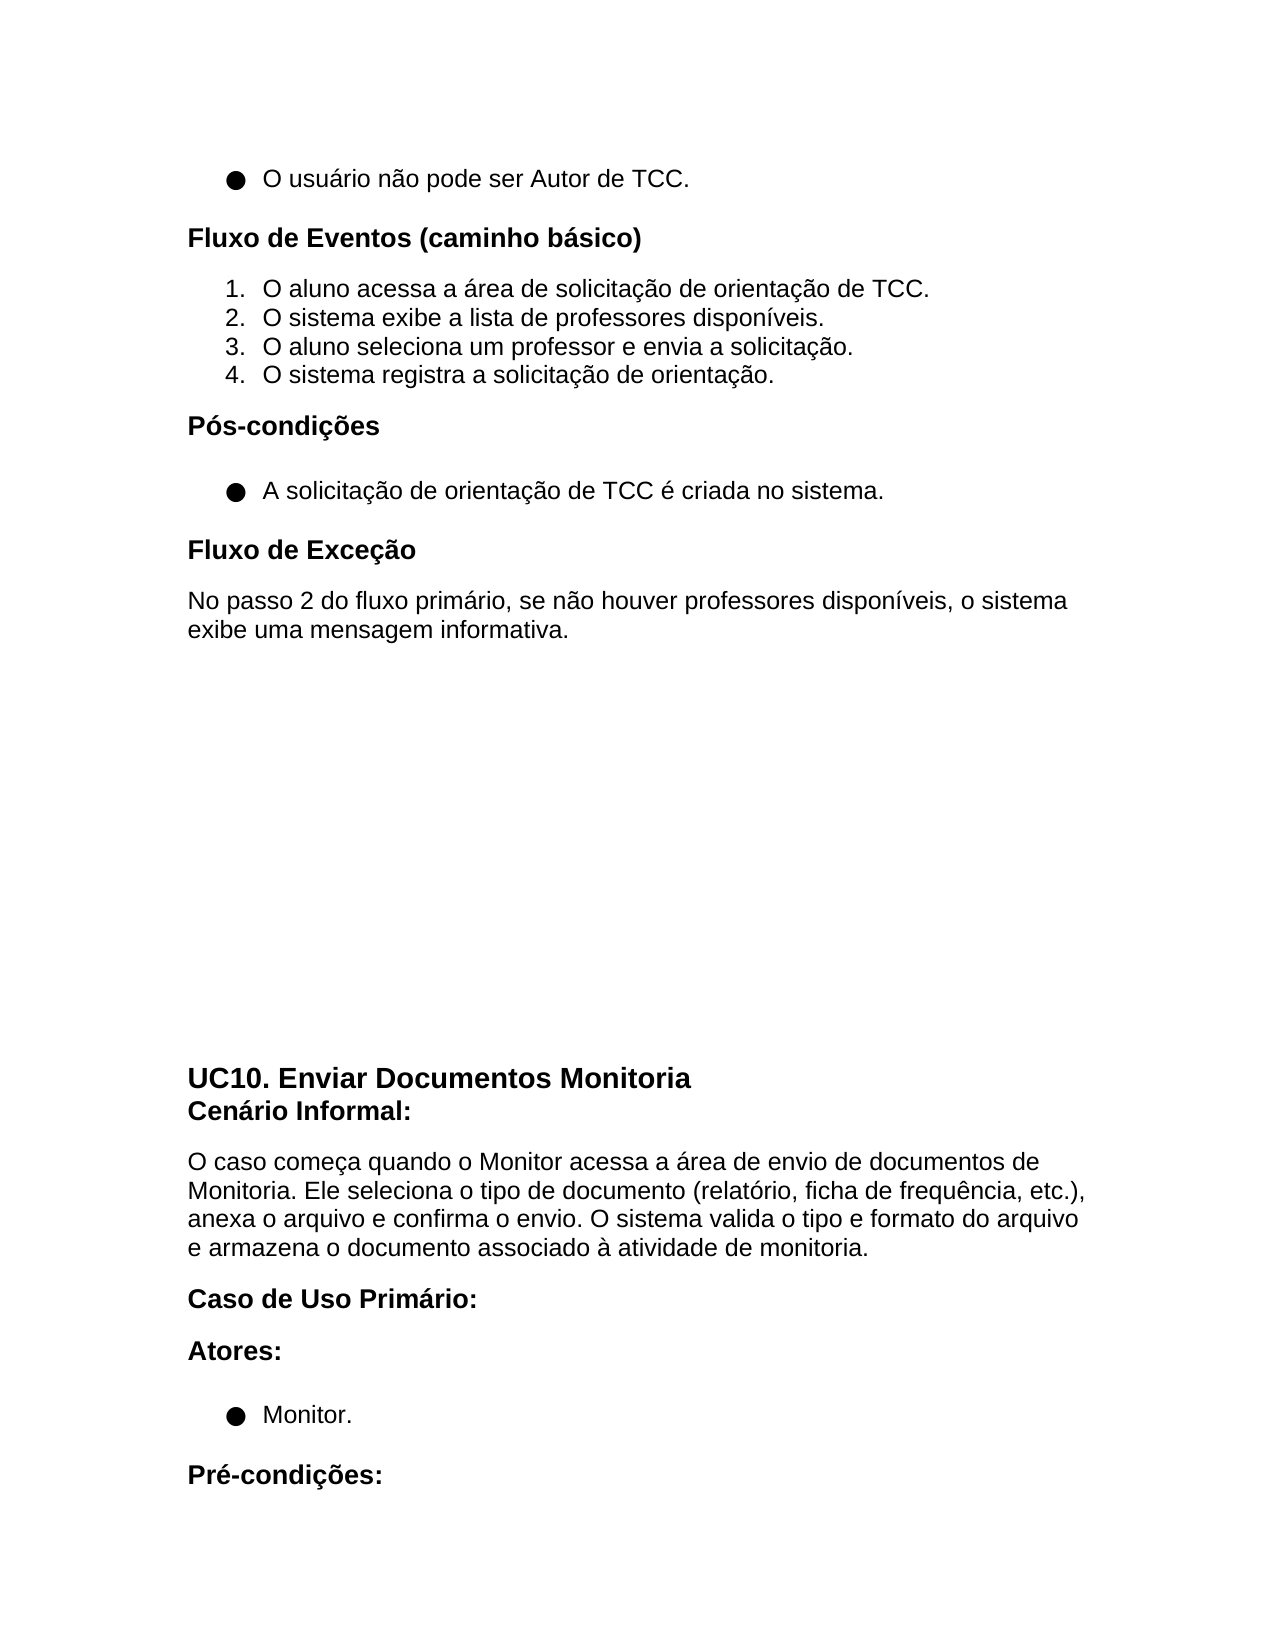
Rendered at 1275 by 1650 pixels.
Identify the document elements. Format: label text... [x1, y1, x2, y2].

list O aluno acessa a área de solicitação de orientação de TCC. [225, 274, 1087, 303]
list O sistema exibe a lista de professores disponíveis. [225, 303, 1087, 332]
text O caso começa quando o Monitor acessa a área de envio de documentos de Monitoria. Ele seleciona o tipo de documento (relatório, ficha de frequência, etc.), anexa o arquivo e confirma o envio. O sistema valida o tipo e formato do arquivo e armazena o documento associado à atividade de monitoria. [187, 1147, 1087, 1262]
text Caso de Uso Primário: [187, 1283, 1087, 1314]
list O aluno seleciona um professor e envia a solicitação. [225, 332, 1087, 360]
list O usuário não pode ser Autor de TCC. [225, 150, 1087, 201]
text Fluxo de Exceção [187, 534, 1087, 565]
text Pós-condições [187, 410, 1087, 441]
list O sistema registra a solicitação de orientação. [225, 360, 1087, 389]
text Atores: [187, 1335, 1087, 1366]
list A solicitação de orientação de TCC é criada no sistema. [225, 462, 1087, 513]
text Fluxo de Eventos (caminho básico) [187, 222, 1087, 253]
subtitle UC10. Enviar Documentos Monitoria [187, 1061, 1087, 1095]
text Cenário Informal: [187, 1095, 1087, 1126]
list Monitor. [225, 1387, 1087, 1438]
text No passo 2 do fluxo primário, se não houver professores disponíveis, o sistema exibe uma mensagem informativa. [187, 586, 1087, 644]
text Pré-condições: [187, 1459, 1087, 1490]
